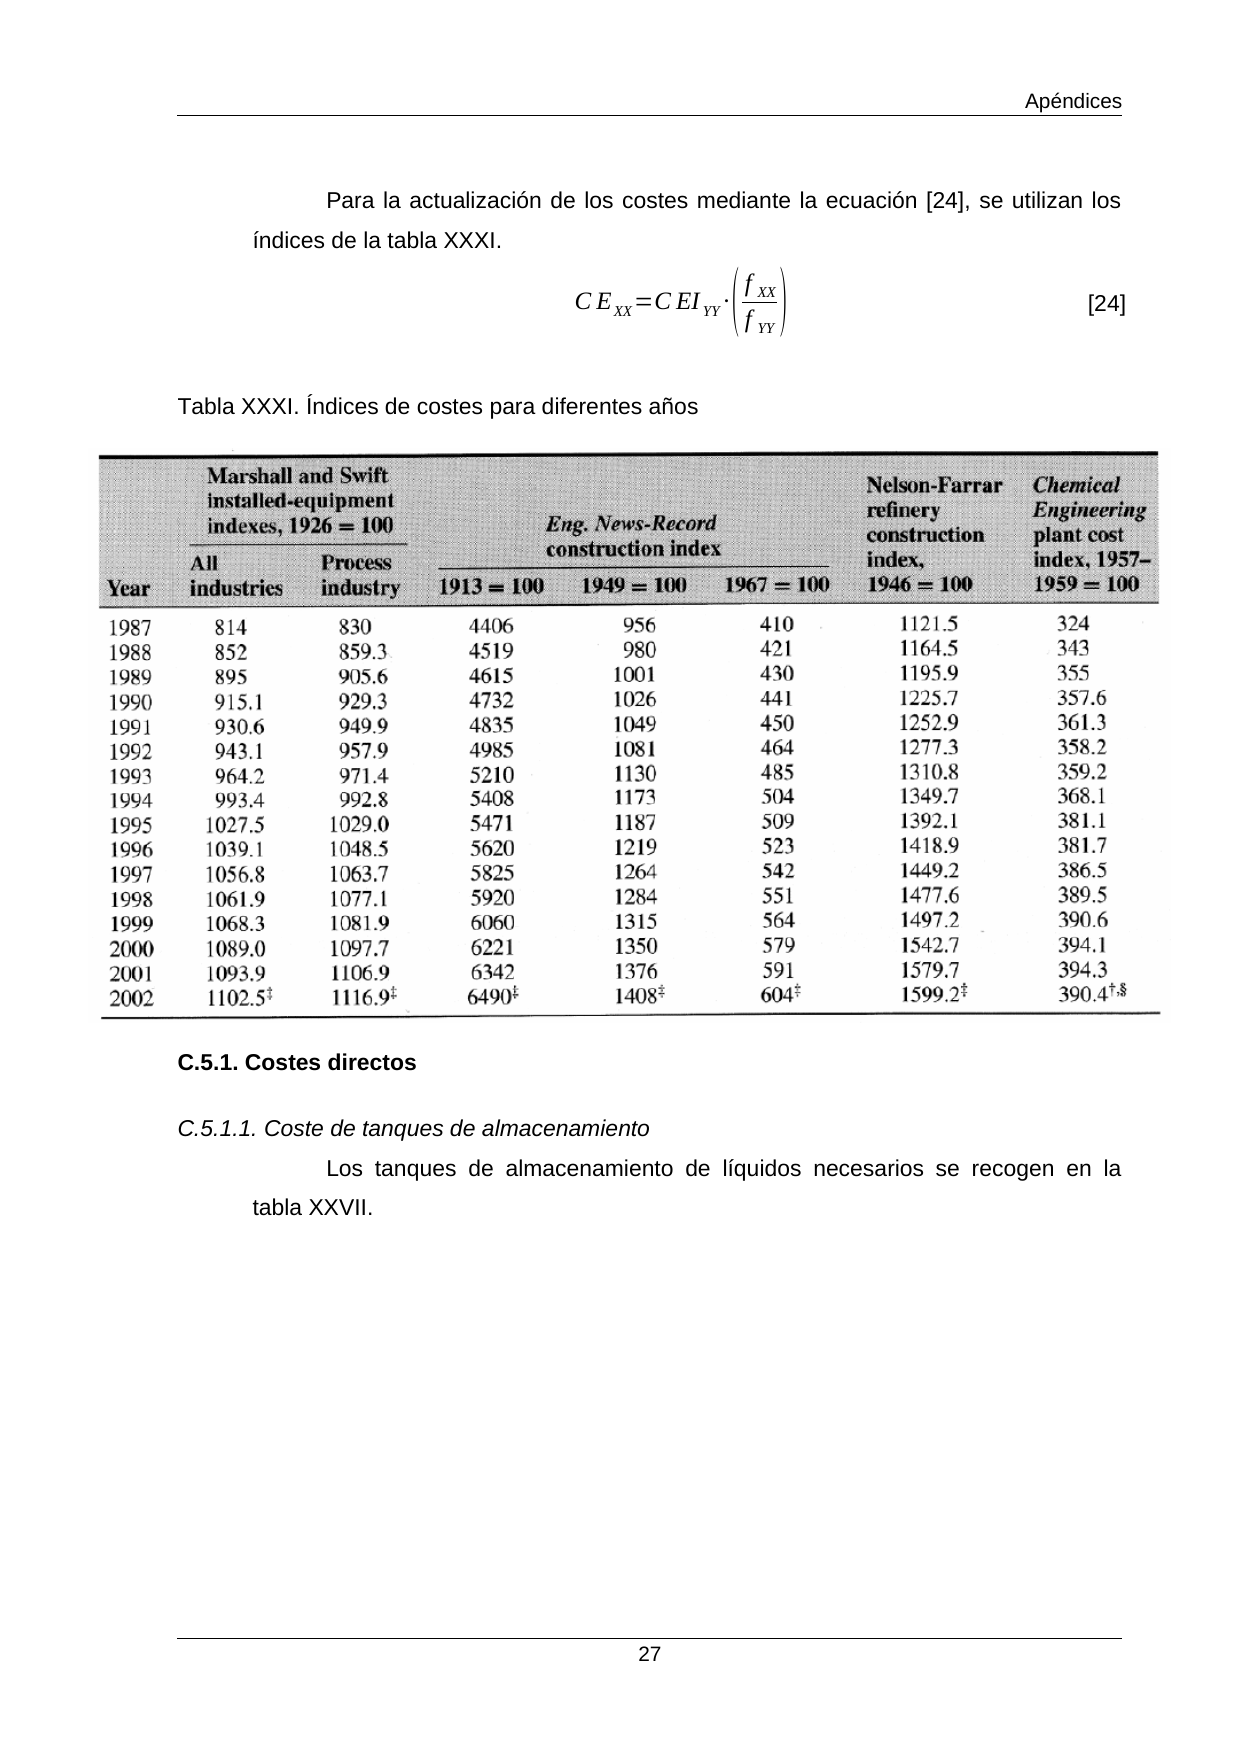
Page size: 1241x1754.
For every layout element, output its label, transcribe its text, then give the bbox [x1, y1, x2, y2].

text C.5.1. Costes directos [177, 1049, 1122, 1076]
text Tabla XXXI. Índices de costes para diferentes años [177, 393, 1122, 419]
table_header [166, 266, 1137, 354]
picture [83, 440, 1171, 1023]
text Para la actualización de los costes mediante la ecuación [24], se utilizan los índices de la tabla XXXI. [252, 187, 1122, 253]
text Los tanques de almacenamiento de líquidos necesarios se recogen en la tabla XXVII. [252, 1154, 1122, 1220]
text C.5.1.1. Coste de tanques de almacenamiento [177, 1115, 1122, 1141]
